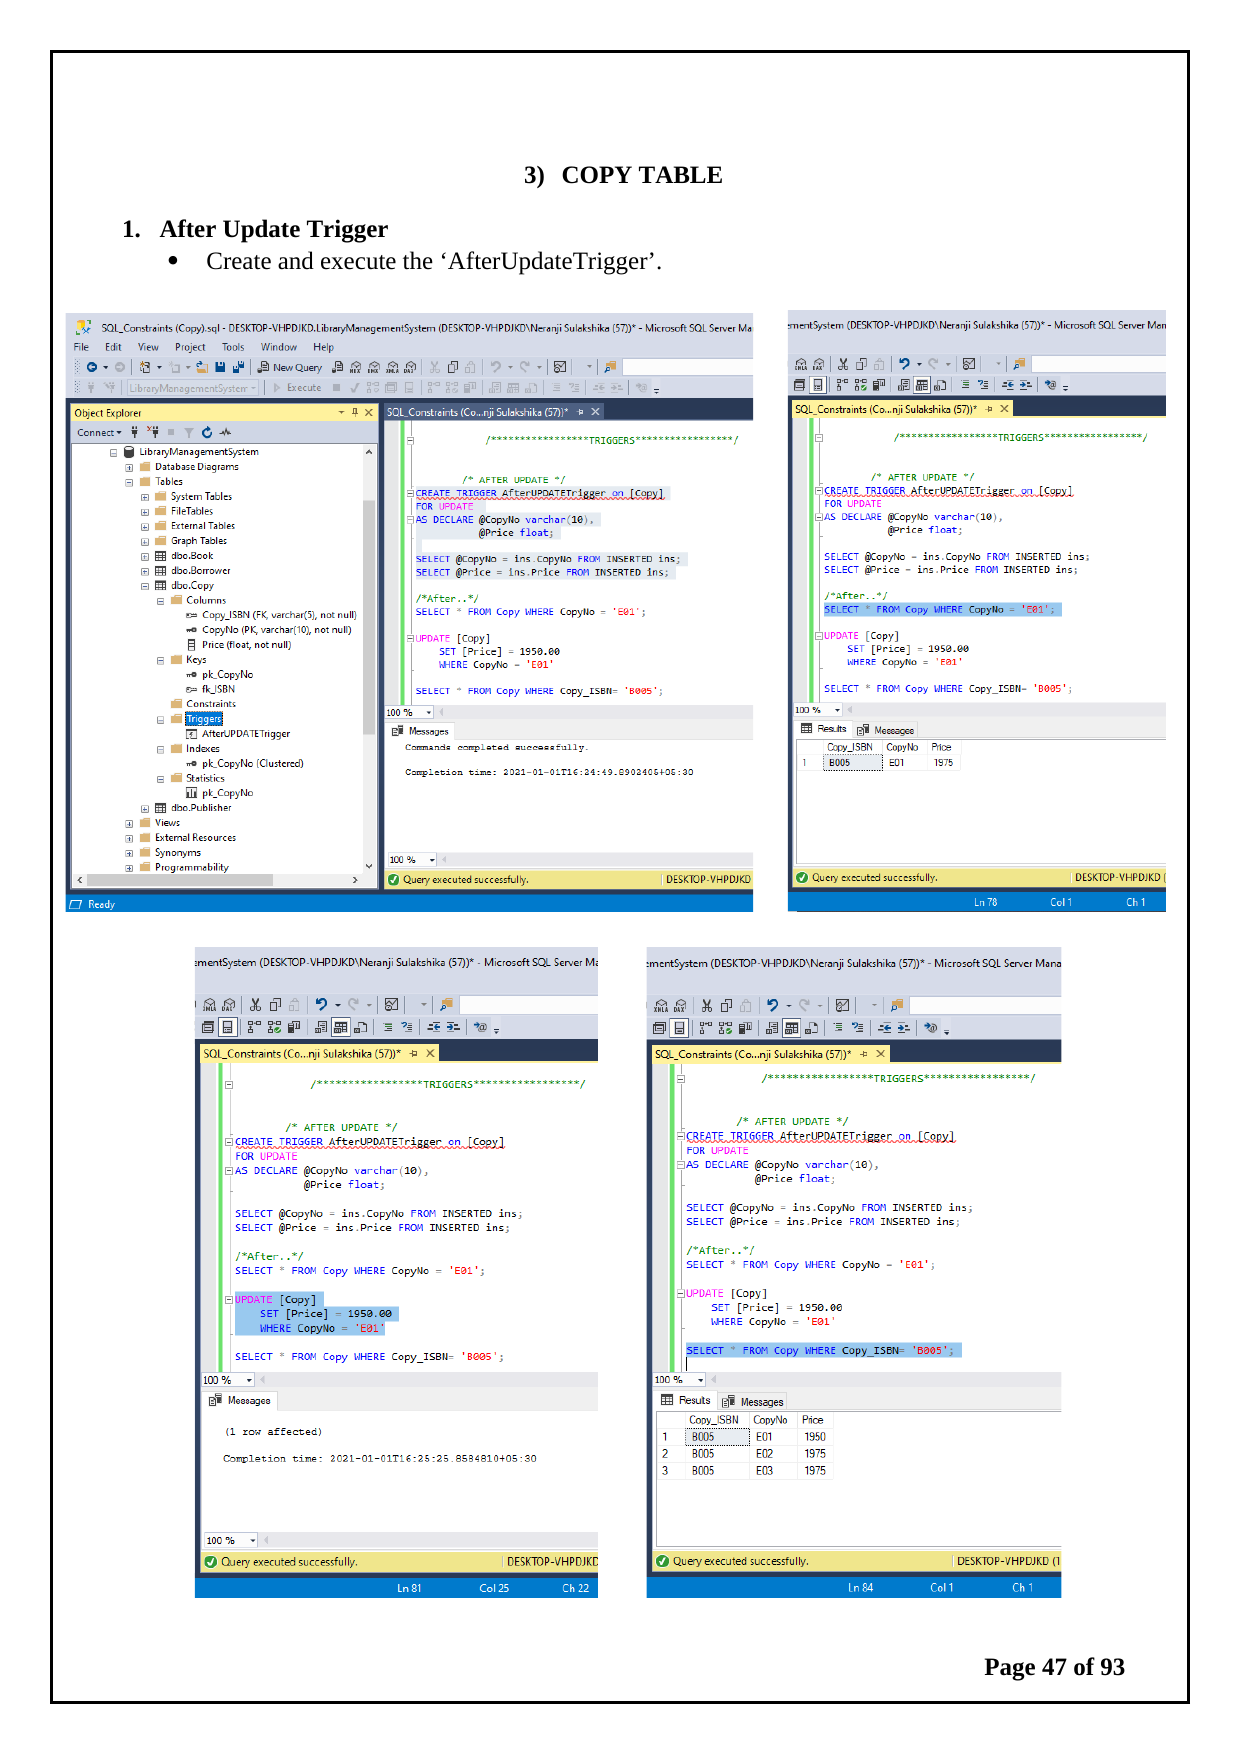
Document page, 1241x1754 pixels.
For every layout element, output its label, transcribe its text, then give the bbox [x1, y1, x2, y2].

list Create and execute the ‘AfterUpdateTrigger’. [169, 246, 1125, 275]
picture [65, 313, 754, 912]
subtitle After Update Trigger [122, 214, 1125, 243]
picture [646, 947, 1062, 1598]
picture [787, 310, 1166, 912]
subtitle COPY TABLE [122, 160, 1125, 189]
picture [194, 947, 598, 1598]
